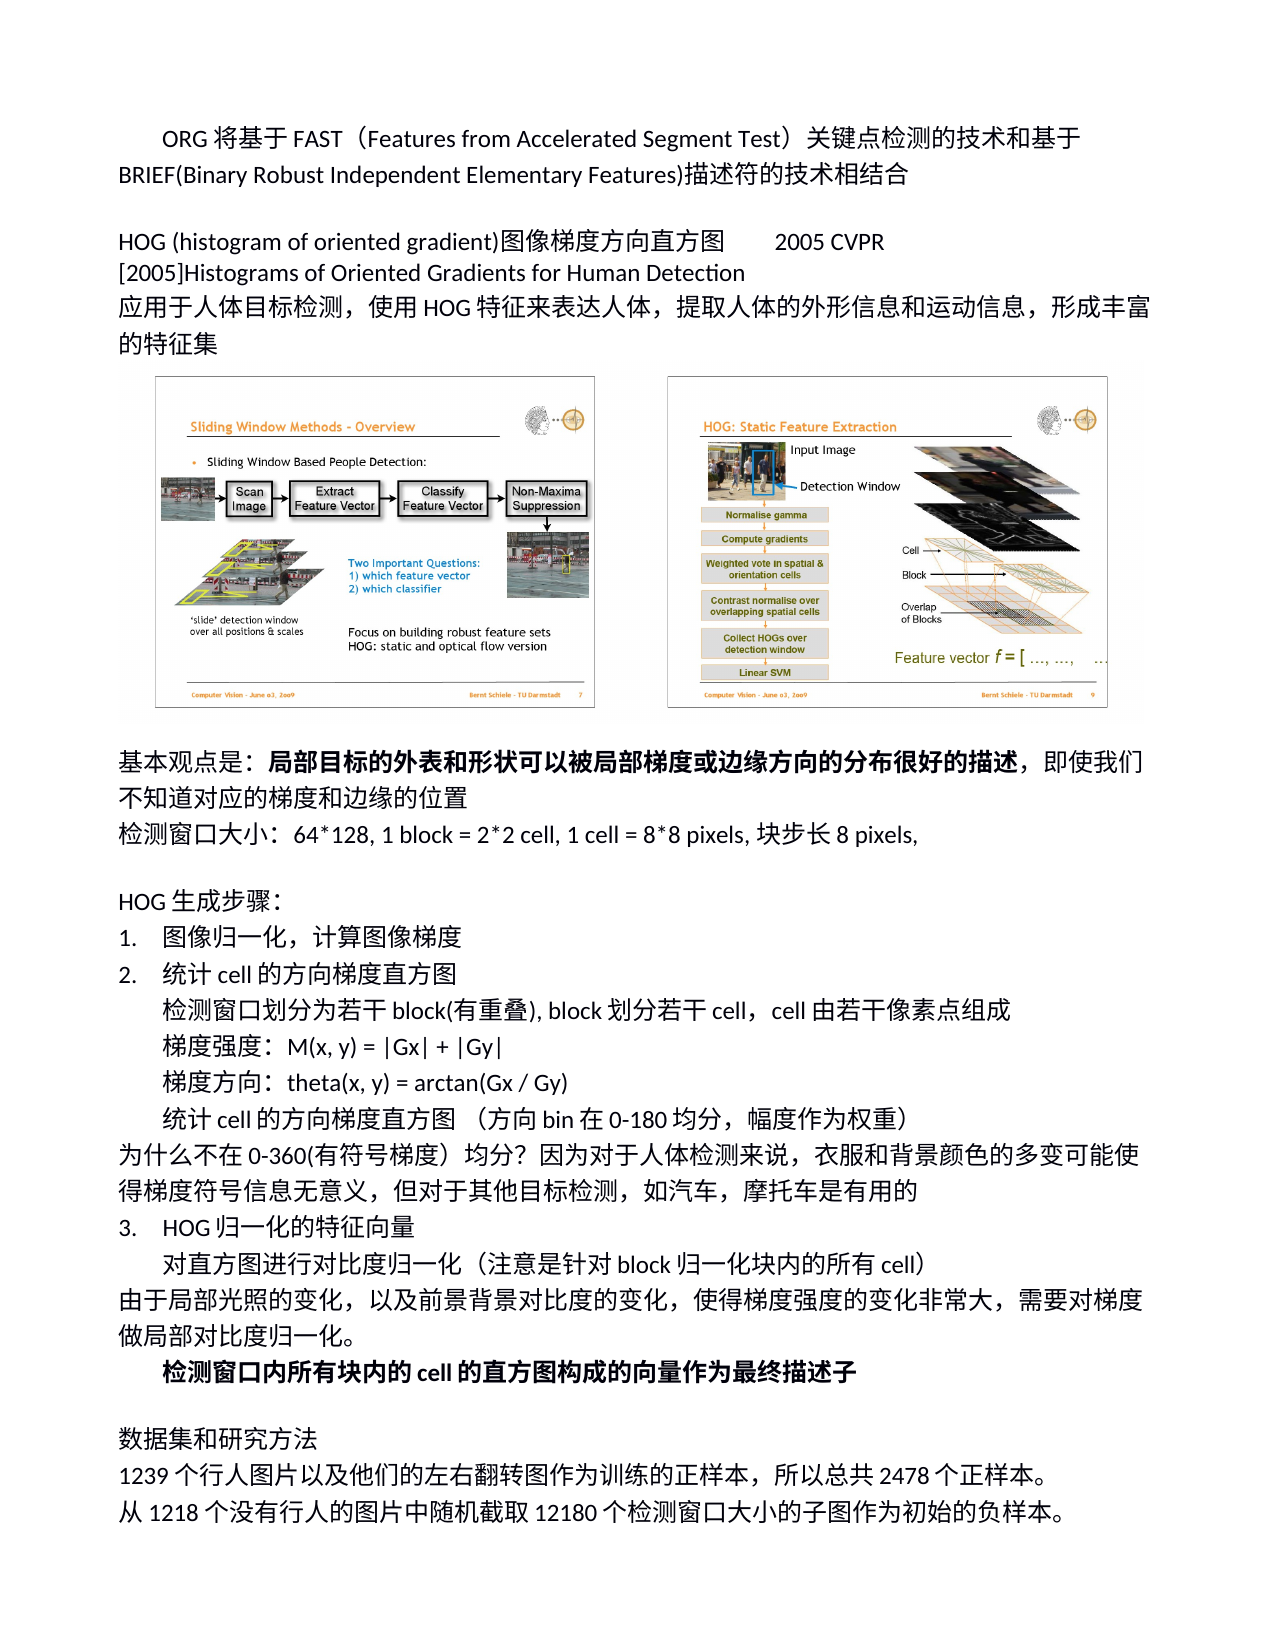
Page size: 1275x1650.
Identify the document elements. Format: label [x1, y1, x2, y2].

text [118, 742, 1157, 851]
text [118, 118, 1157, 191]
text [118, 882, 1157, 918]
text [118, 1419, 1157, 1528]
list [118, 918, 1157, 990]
picture [118, 360, 1144, 724]
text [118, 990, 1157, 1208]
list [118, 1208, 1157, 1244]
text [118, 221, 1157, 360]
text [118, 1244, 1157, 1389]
